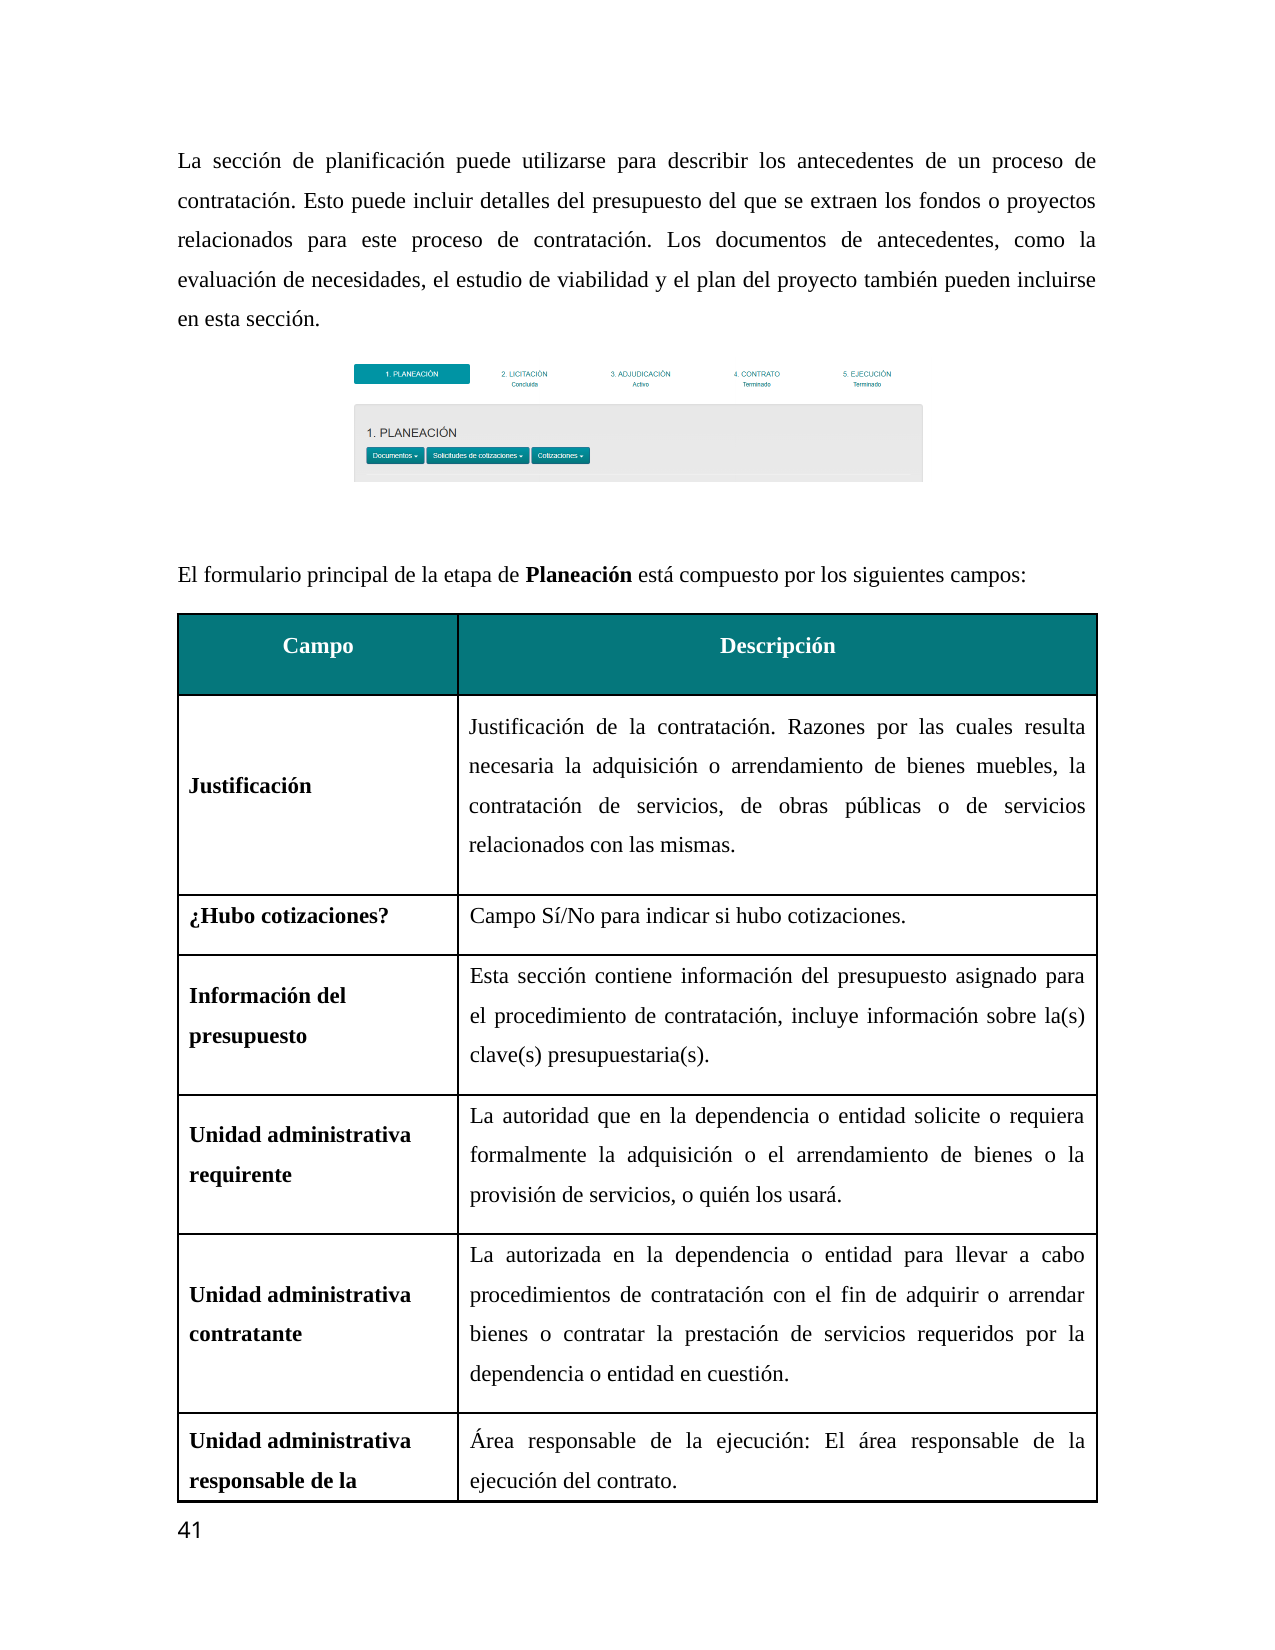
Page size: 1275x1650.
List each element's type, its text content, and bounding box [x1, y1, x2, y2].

table_cell La autorizada en la dependencia o entidad para llevar a cabo procedimientos de contratación con el fin de adquirir o arrendar bienes o contratar la prestación de servicios requeridos por la dependencia o entidad en cuestión. [459, 1235, 1096, 1412]
table_cell La autoridad que en la dependencia o entidad solicite o requiera formalmente la adquisición o el arrendamiento de bienes o la provisión de servicios, o quién los usará. [459, 1096, 1096, 1233]
table_cell Justificación de la contratación. Razones por las cuales resulta necesaria la adquisición o arrendamiento de bienes muebles, la contratación de servicios, de obras públicas o de servicios relacionados con las mismas. [459, 696, 1096, 894]
table_cell Información del presupuesto [179, 956, 457, 1093]
table_cell Campo Sí/No para indicar si hubo cotizaciones. [459, 896, 1096, 954]
table_cell ¿Hubo cotizaciones? [179, 896, 457, 954]
picture [343, 357, 932, 482]
table_header Descripción [459, 615, 1096, 694]
text El formulario principal de la etapa de Planeación está compuesto por los siguientes campos: [177, 561, 1098, 588]
table_header Campo [179, 615, 457, 694]
table_cell Justificación [179, 696, 457, 894]
table_cell Unidad administrativa requirente [179, 1096, 457, 1233]
table_cell Unidad administrativa contratante [179, 1235, 457, 1412]
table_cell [459, 1414, 1096, 1500]
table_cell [179, 1414, 457, 1500]
table_cell Esta sección contiene información del presupuesto asignado para el procedimiento de contratación, incluye información sobre la(s) clave(s) presupuestaria(s). [459, 956, 1096, 1093]
text La sección de planificación puede utilizarse para describir los antecedentes de un proceso de contratación. Esto puede incluir detalles del presupuesto del que se extraen los fondos o proyectos relacionados para este proceso de contratación. Los documentos de antecedentes, como la evaluación de necesidades, el estudio de viabilidad y el plan del proyecto también pueden incluirse en esta sección. [177, 148, 1098, 332]
